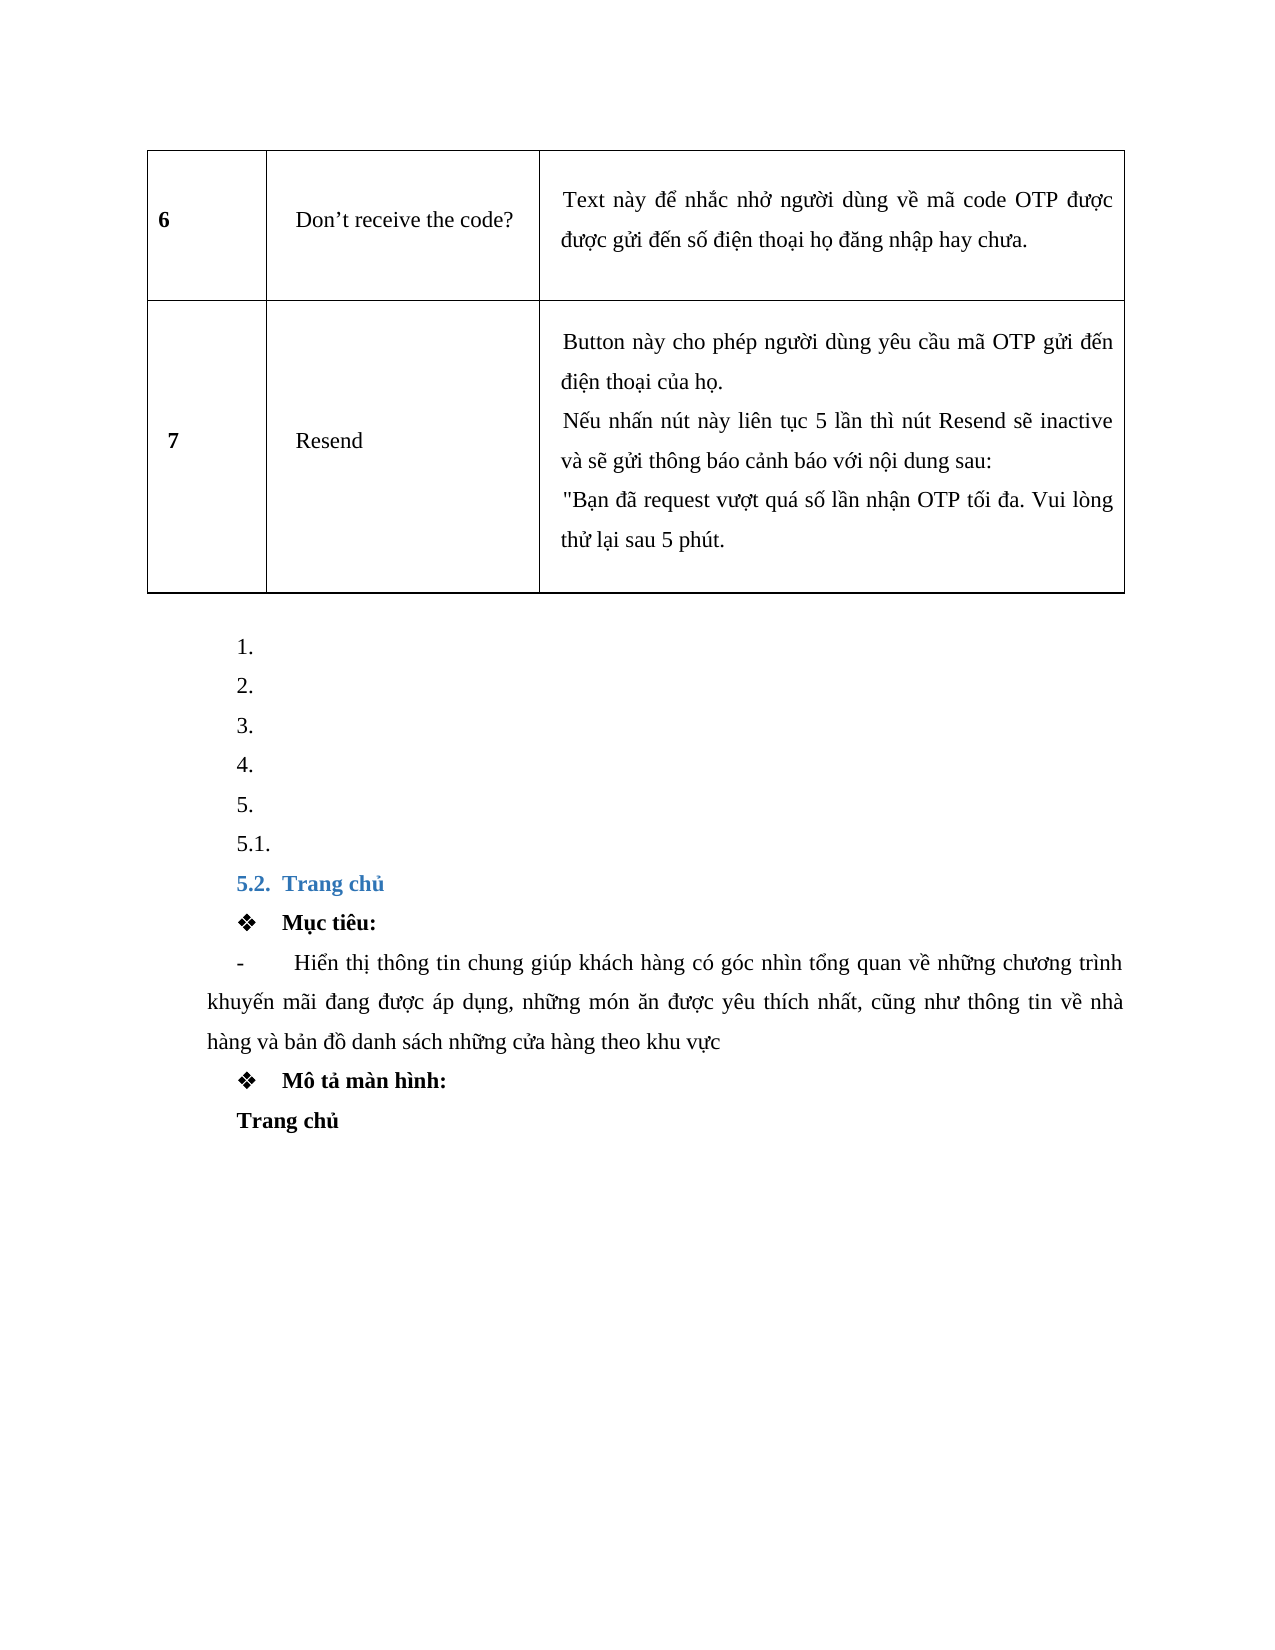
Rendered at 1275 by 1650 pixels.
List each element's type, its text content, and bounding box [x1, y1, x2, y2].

table_cell Resend [267, 301, 539, 592]
list Mục tiêu: [207, 909, 1125, 936]
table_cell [540, 301, 1124, 592]
list Mô tả màn hình: [207, 1067, 1125, 1093]
table_cell 7 [148, 301, 266, 592]
subtitle Trang chủ [207, 870, 1125, 896]
table_cell 6 [148, 151, 266, 300]
table_cell Text này để nhắc nhở người dùng về mã code OTP được được gửi đến số điện thoại họ đăng nhập hay chưa. [540, 151, 1124, 300]
text Trang chủ [207, 1107, 1125, 1133]
text - Hiển thị thông tin chung giúp khách hàng có góc nhìn tổng quan về những chương trình khuyến mãi đang được áp dụng, những món ăn được yêu thích nhất, cũng như thông tin về nhà hàng và bản đồ danh sách những cửa hàng theo khu vực [207, 949, 1125, 1054]
table_cell Don’t receive the code? [267, 151, 539, 300]
